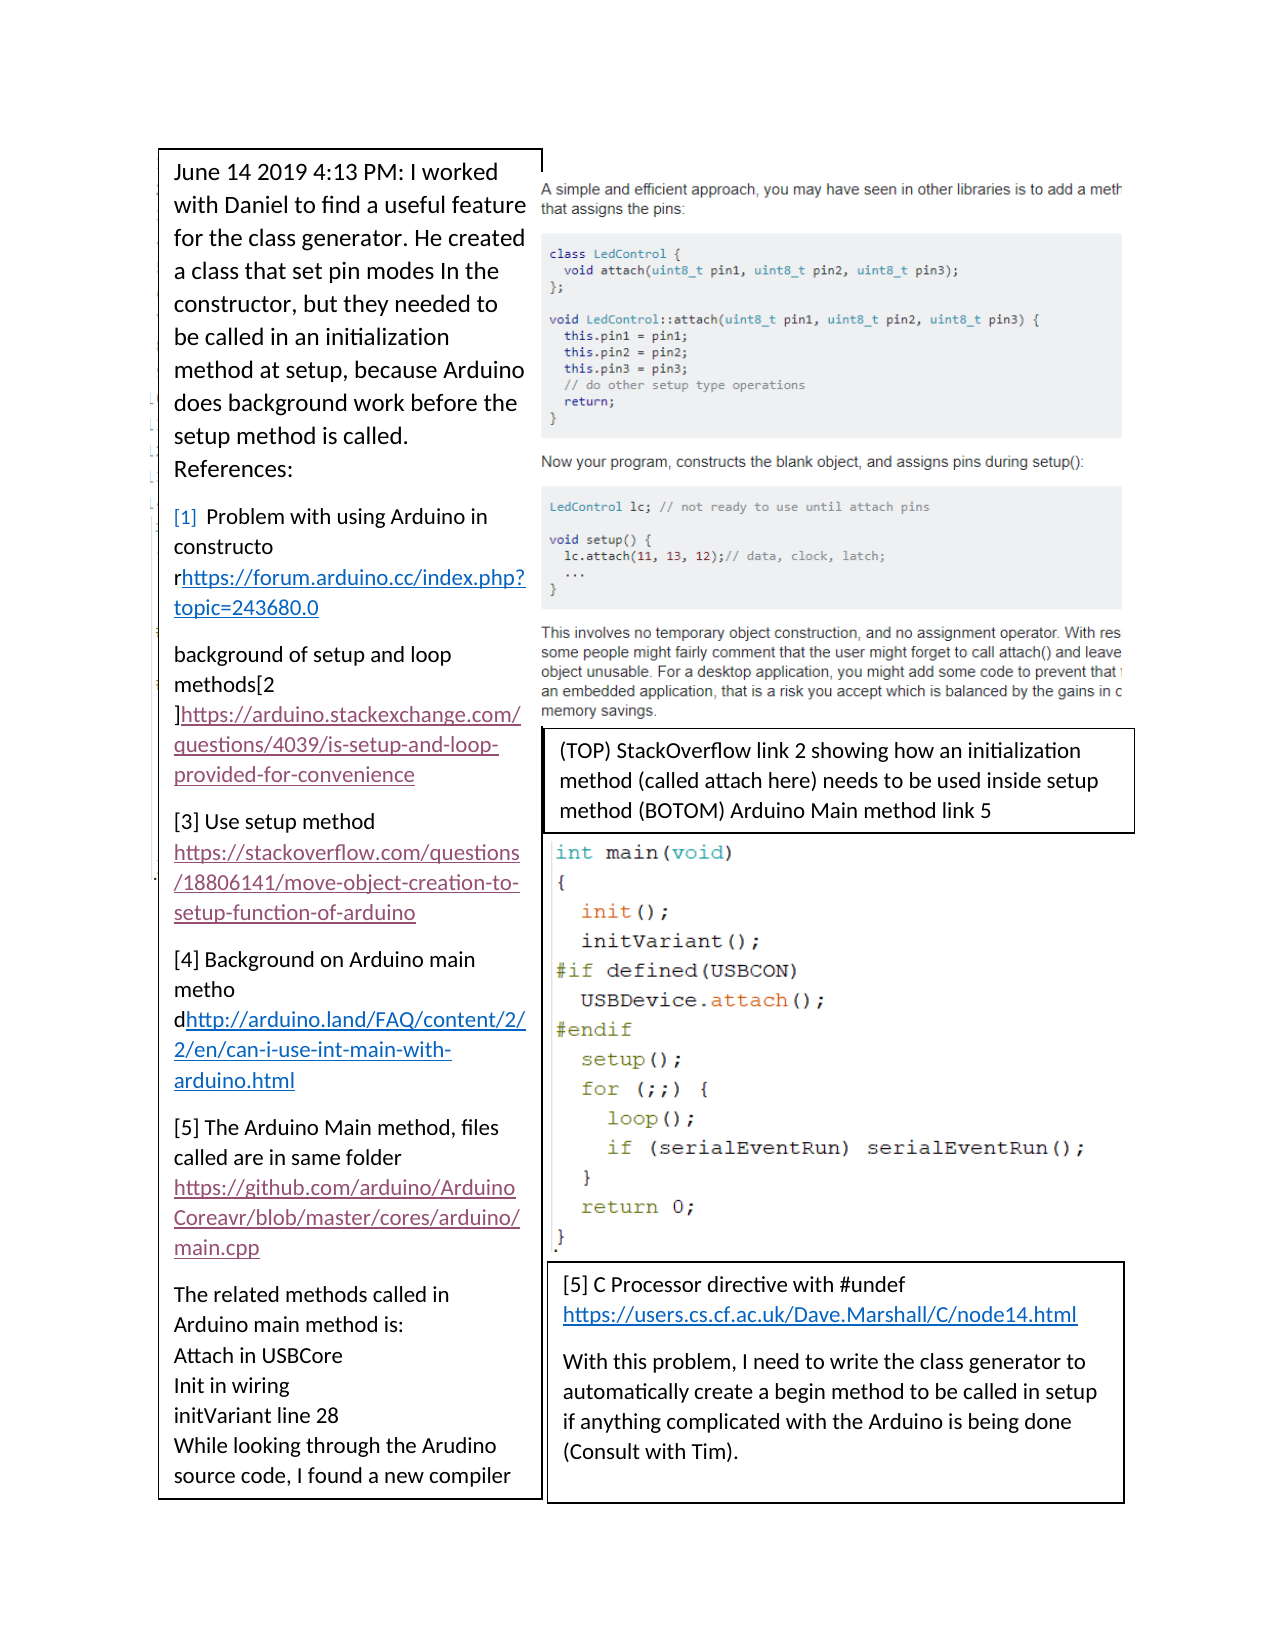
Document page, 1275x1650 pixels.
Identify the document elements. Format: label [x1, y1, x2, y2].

picture [543, 834, 1098, 1252]
picture [150, 150, 158, 515]
picture [535, 150, 1122, 728]
picture [150, 516, 158, 880]
